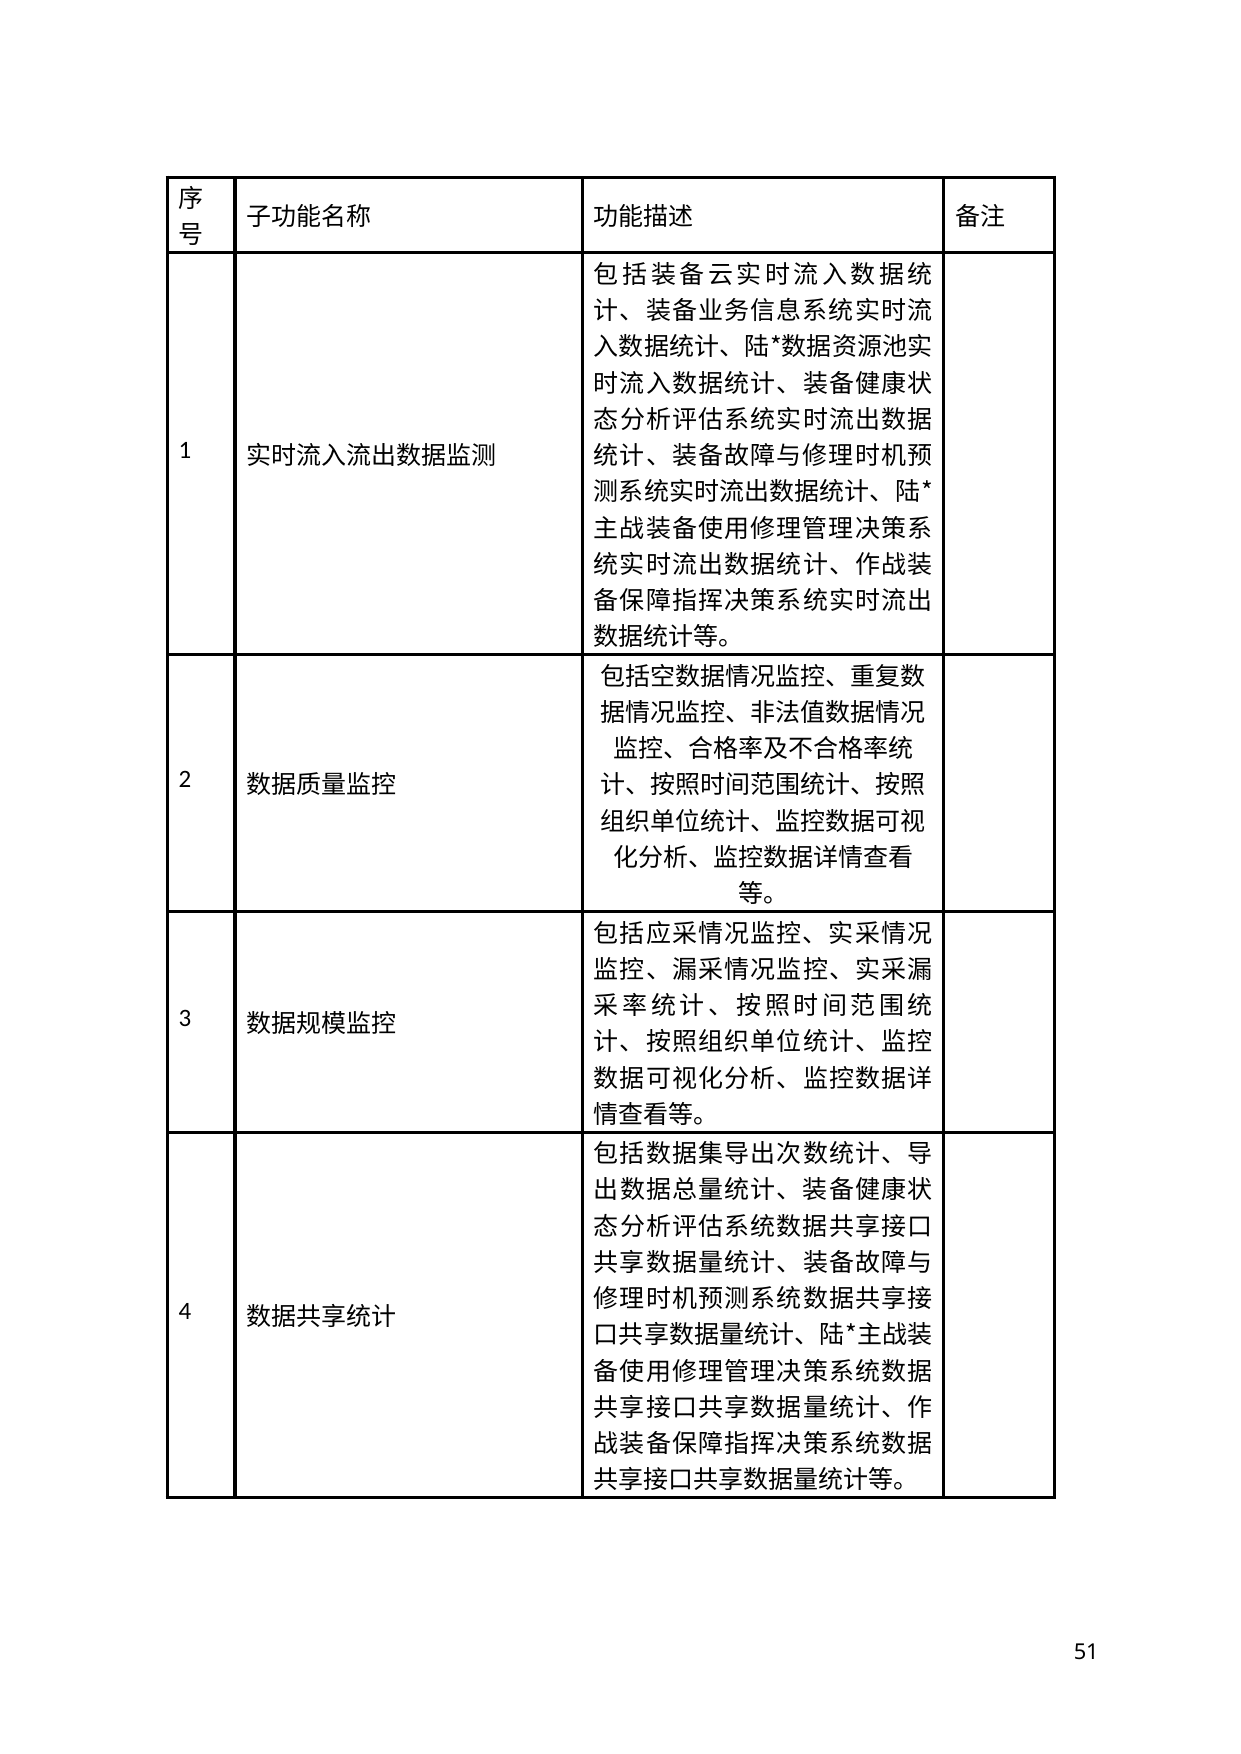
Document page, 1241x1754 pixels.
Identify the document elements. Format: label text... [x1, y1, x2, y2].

table_cell [169, 913, 233, 1131]
table_cell 数据共享统计 [237, 1134, 581, 1496]
table_cell 数据规模监控 [237, 913, 581, 1131]
table_cell 包括装备云实时流入数据统计、装备业务信息系统实时流入数据统计、陆*数据资源池实时流入数据统计、装备健康状态分析评估系统实时流出数据统计、装备故障与修理时机预测系统实时流出数据统计、陆*主战装备使用修理管理决策系统实时流出数据统计、作战装备保障指挥决策系统实时流出数据统计等。 [584, 254, 942, 653]
table_cell [945, 913, 1053, 1131]
table_cell [945, 254, 1053, 653]
table_cell 包括空数据情况监控、重复数据情况监控、非法值数据情况监控、合格率及不合格率统计、按照时间范围统计、按照组织单位统计、监控数据可视化分析、监控数据详情查看等。 [584, 656, 942, 910]
table_cell [945, 656, 1053, 910]
table_cell 包括数据集导出次数统计、导出数据总量统计、装备健康状态分析评估系统数据共享接口共享数据量统计、装备故障与修理时机预测系统数据共享接口共享数据量统计、陆*主战装备使用修理管理决策系统数据共享接口共享数据量统计、作战装备保障指挥决策系统数据共享接口共享数据量统计等。 [584, 1134, 942, 1496]
table_cell 实时流入流出数据监测 [237, 254, 581, 653]
table_cell [169, 656, 233, 910]
table_cell [169, 1134, 233, 1496]
table_cell [169, 254, 233, 653]
table_header 功能描述 [584, 179, 942, 251]
table_header 备注 [945, 179, 1053, 251]
table_cell [945, 1134, 1053, 1496]
table_header 序号 [169, 179, 233, 251]
table_header 子功能名称 [237, 179, 581, 251]
table_cell 数据质量监控 [237, 656, 581, 910]
table_cell 包括应采情况监控、实采情况监控、漏采情况监控、实采漏采率统计、按照时间范围统计、按照组织单位统计、监控数据可视化分析、监控数据详情查看等。 [584, 913, 942, 1131]
